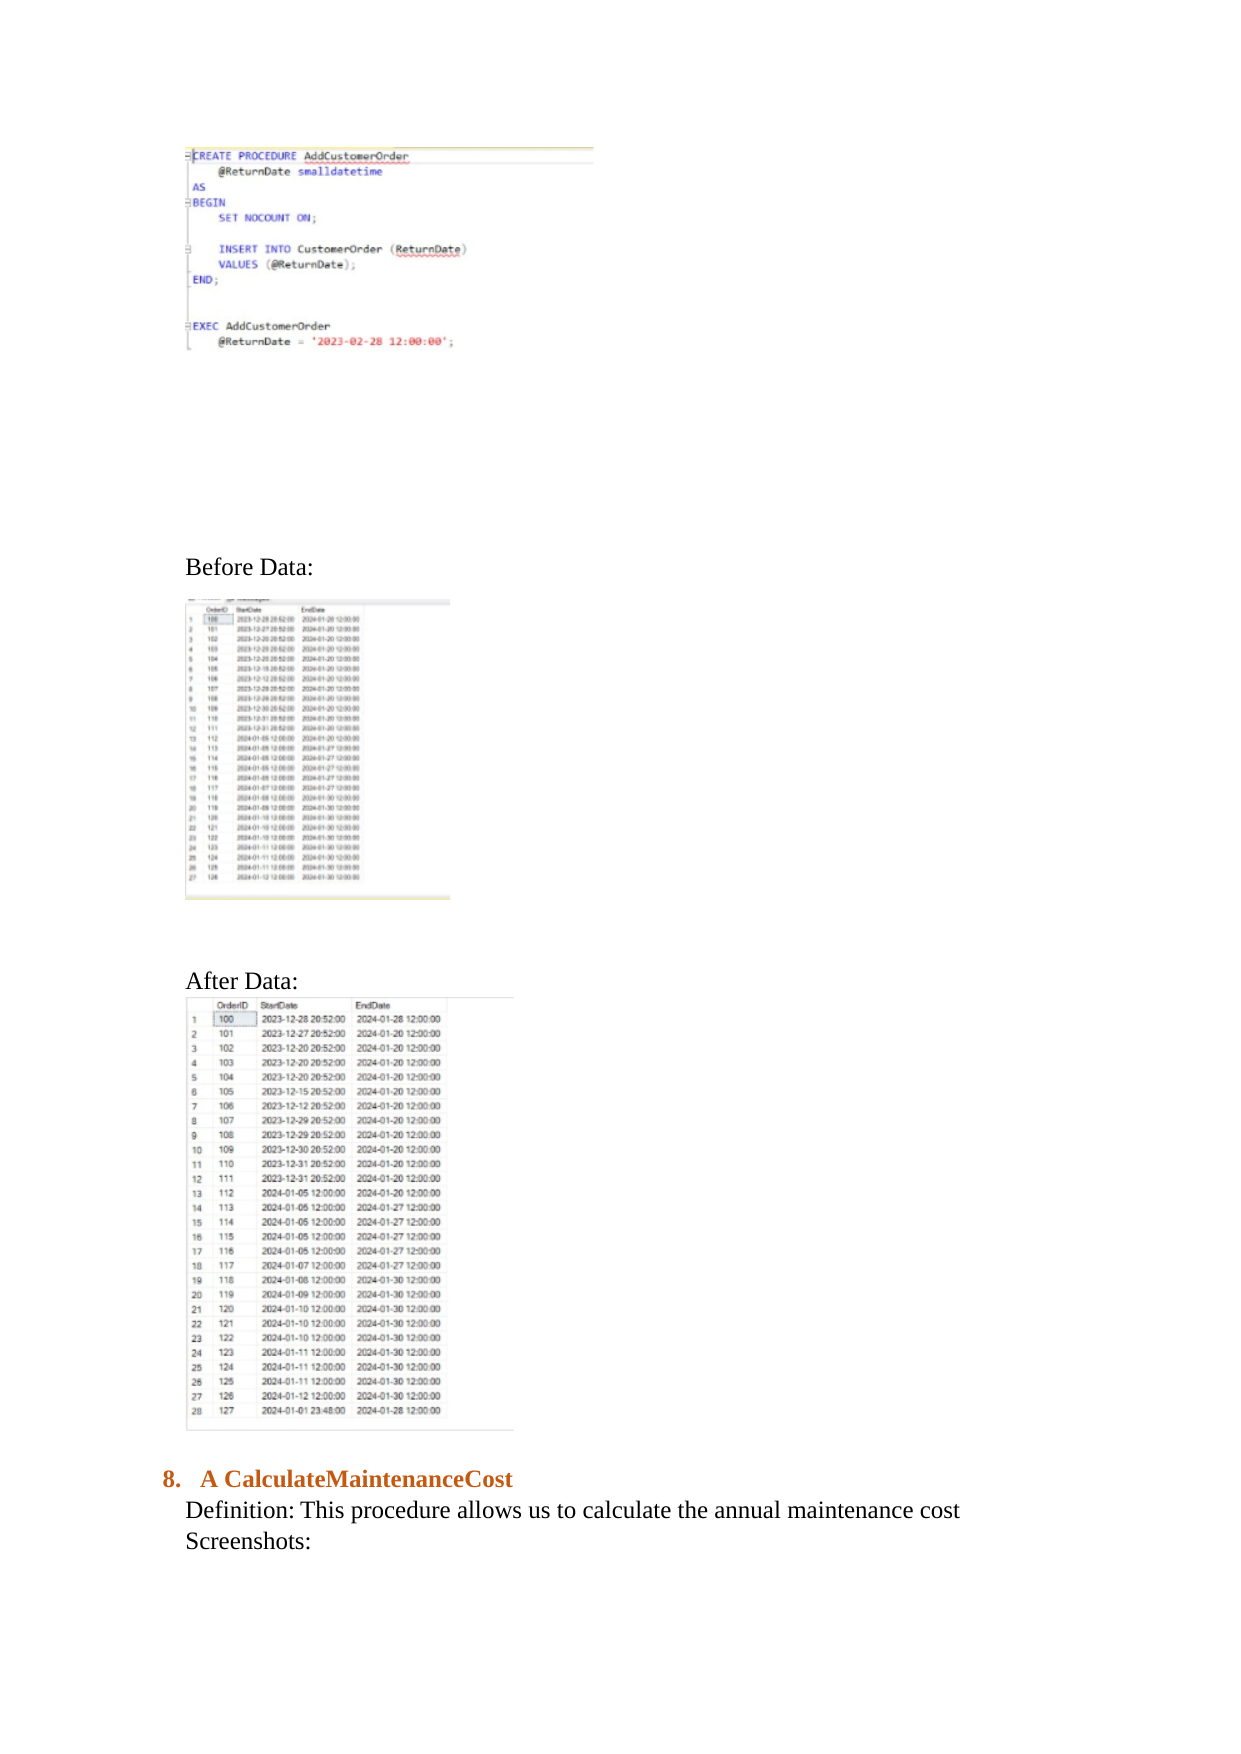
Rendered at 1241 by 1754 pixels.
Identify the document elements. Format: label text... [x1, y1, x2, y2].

picture [185, 147, 594, 438]
picture [185, 599, 451, 900]
list After Data: [185, 966, 1093, 995]
text Before Data: [148, 552, 1093, 581]
list A CalculateMaintenanceCost [162, 1464, 1093, 1493]
list Definition: This procedure allows us to calculate the annual maintenance cost [185, 1495, 1093, 1524]
list Screenshots: [185, 1526, 1093, 1555]
picture [185, 997, 514, 1431]
